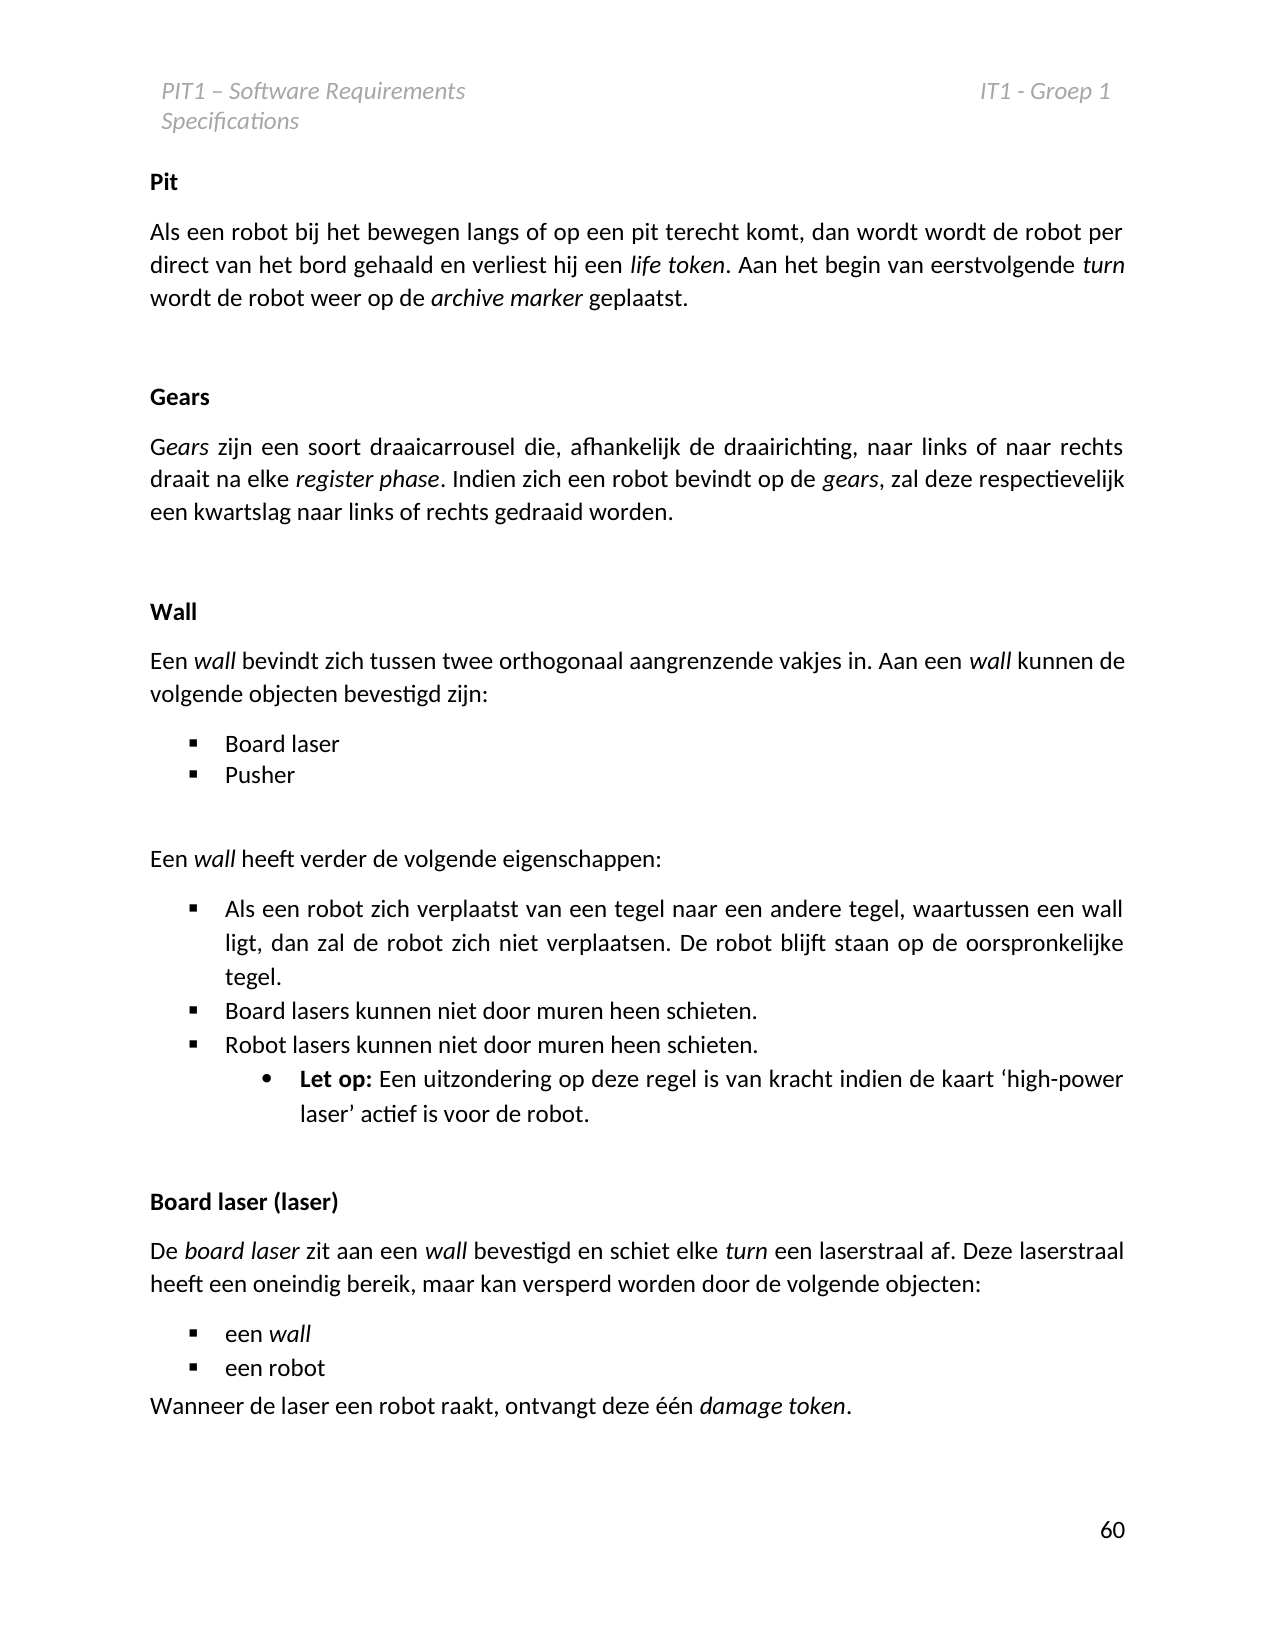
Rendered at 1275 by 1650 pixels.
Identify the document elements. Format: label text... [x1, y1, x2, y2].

text Gears [150, 381, 1125, 412]
list een wall [187, 1318, 1125, 1348]
text Als een robot bij het bewegen langs of op een pit terecht komt, dan wordt wordt de robot per direct van het bord gehaald en verliest hij een life token. Aan het begin van eerstvolgende turn wordt de robot weer op de archive marker geplaatst. [150, 216, 1125, 312]
text Gears zijn een soort draaicarrousel die, afhankelijk de draairichting, naar links of naar rechts draait na elke register phase. Indien zich een robot bevindt op de gears, zal deze respectievelijk een kwartslag naar links of rechts gedraaid worden. [150, 431, 1125, 527]
list Board lasers kunnen niet door muren heen schieten. [187, 995, 1125, 1026]
list Pusher [187, 759, 1125, 789]
text Een wall heeft verder de volgende eigenschappen: [150, 843, 1125, 874]
list Als een robot zich verplaatst van een tegel naar een andere tegel, waartussen een wall ligt, dan zal de robot zich niet verplaatsen. De robot blijft staan op de oorspronkelijke tegel. [187, 893, 1125, 992]
list Robot lasers kunnen niet door muren heen schieten. [187, 1029, 1125, 1060]
text Wanneer de laser een robot raakt, ontvangt deze één damage token. [150, 1390, 1125, 1421]
list Let op: Een uitzondering op deze regel is van kracht indien de kaart ‘high-power laser’ actief is voor de robot. [262, 1064, 1125, 1128]
list Board laser [187, 728, 1125, 758]
text Pit [150, 167, 1125, 197]
text Een wall bevindt zich tussen twee orthogonaal aangrenzende vakjes in. Aan een wall kunnen de volgende objecten bevestigd zijn: [150, 645, 1125, 709]
text De board laser zit aan een wall bevestigd en schiet elke turn een laserstraal af. Deze laserstraal heeft een oneindig bereik, maar kan versperd worden door de volgende objecten: [150, 1235, 1125, 1299]
text Board laser (laser) [150, 1186, 1125, 1216]
list een robot [187, 1352, 1125, 1382]
text Wall [150, 596, 1125, 626]
